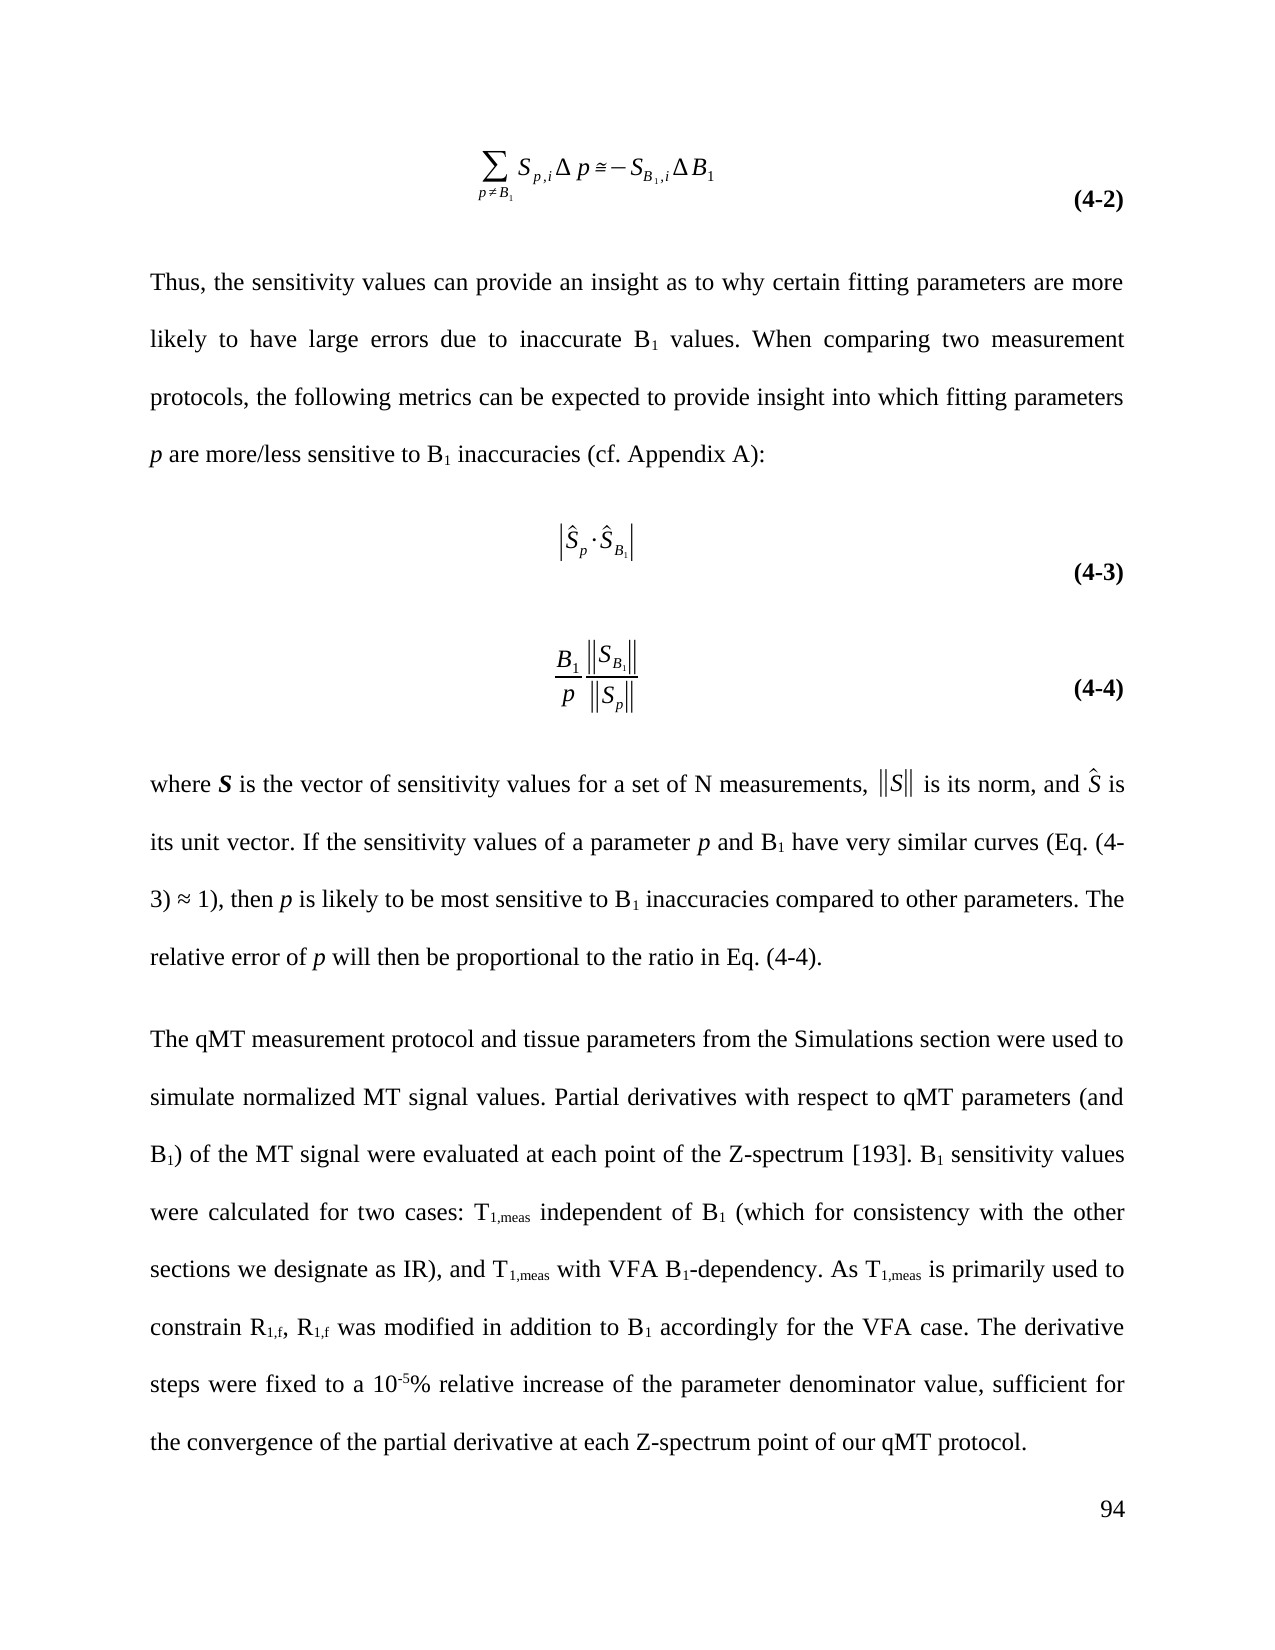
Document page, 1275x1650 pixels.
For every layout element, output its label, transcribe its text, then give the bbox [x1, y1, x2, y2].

table_header [150, 522, 1043, 639]
table_header (4-3) [1043, 522, 1135, 639]
text Thus, the sensitivity values can provide an insight as to why certain fitting parameters are more likely to have large errors due to inaccurate B1 values. When comparing two measurement protocols, the following metrics can be expected to provide insight into which fitting parameters p are more/less sensitive to B1 inaccuracies (cf. Appendix A): [150, 267, 1125, 468]
table_header (4-2) [1043, 150, 1135, 267]
table_cell (4-4) [1043, 639, 1135, 768]
text where S is the vector of sensitivity values for a set of N measurements, is its norm, and is its unit vector. If the sensitivity values of a parameter p and B1 have very similar curves (Eq. (4-3) ≈ 1), then p is likely to be most sensitive to B1 inaccuracies compared to other parameters. The relative error of p will then be proportional to the ratio in Eq. (4-4). [150, 768, 1125, 971]
table_header [150, 150, 1043, 267]
text The qMT measurement protocol and tissue parameters from the Simulations section were used to simulate normalized MT signal values. Partial derivatives with respect to qMT parameters (and B1) of the MT signal were evaluated at each point of the Z-spectrum [193]. B1 sensitivity values were calculated for two cases: T1,meas independent of B1 (which for consistency with the other sections we designate as IR), and T1,meas with VFA B1-dependency. As T1,meas is primarily used to constrain R1,f, R1,f was modified in addition to B1 accordingly for the VFA case. The derivative steps were fixed to a 10-5% relative increase of the parameter denominator value, sufficient for the convergence of the partial derivative at each Z-spectrum point of our qMT protocol. [150, 1024, 1125, 1456]
table_cell [150, 639, 1043, 768]
